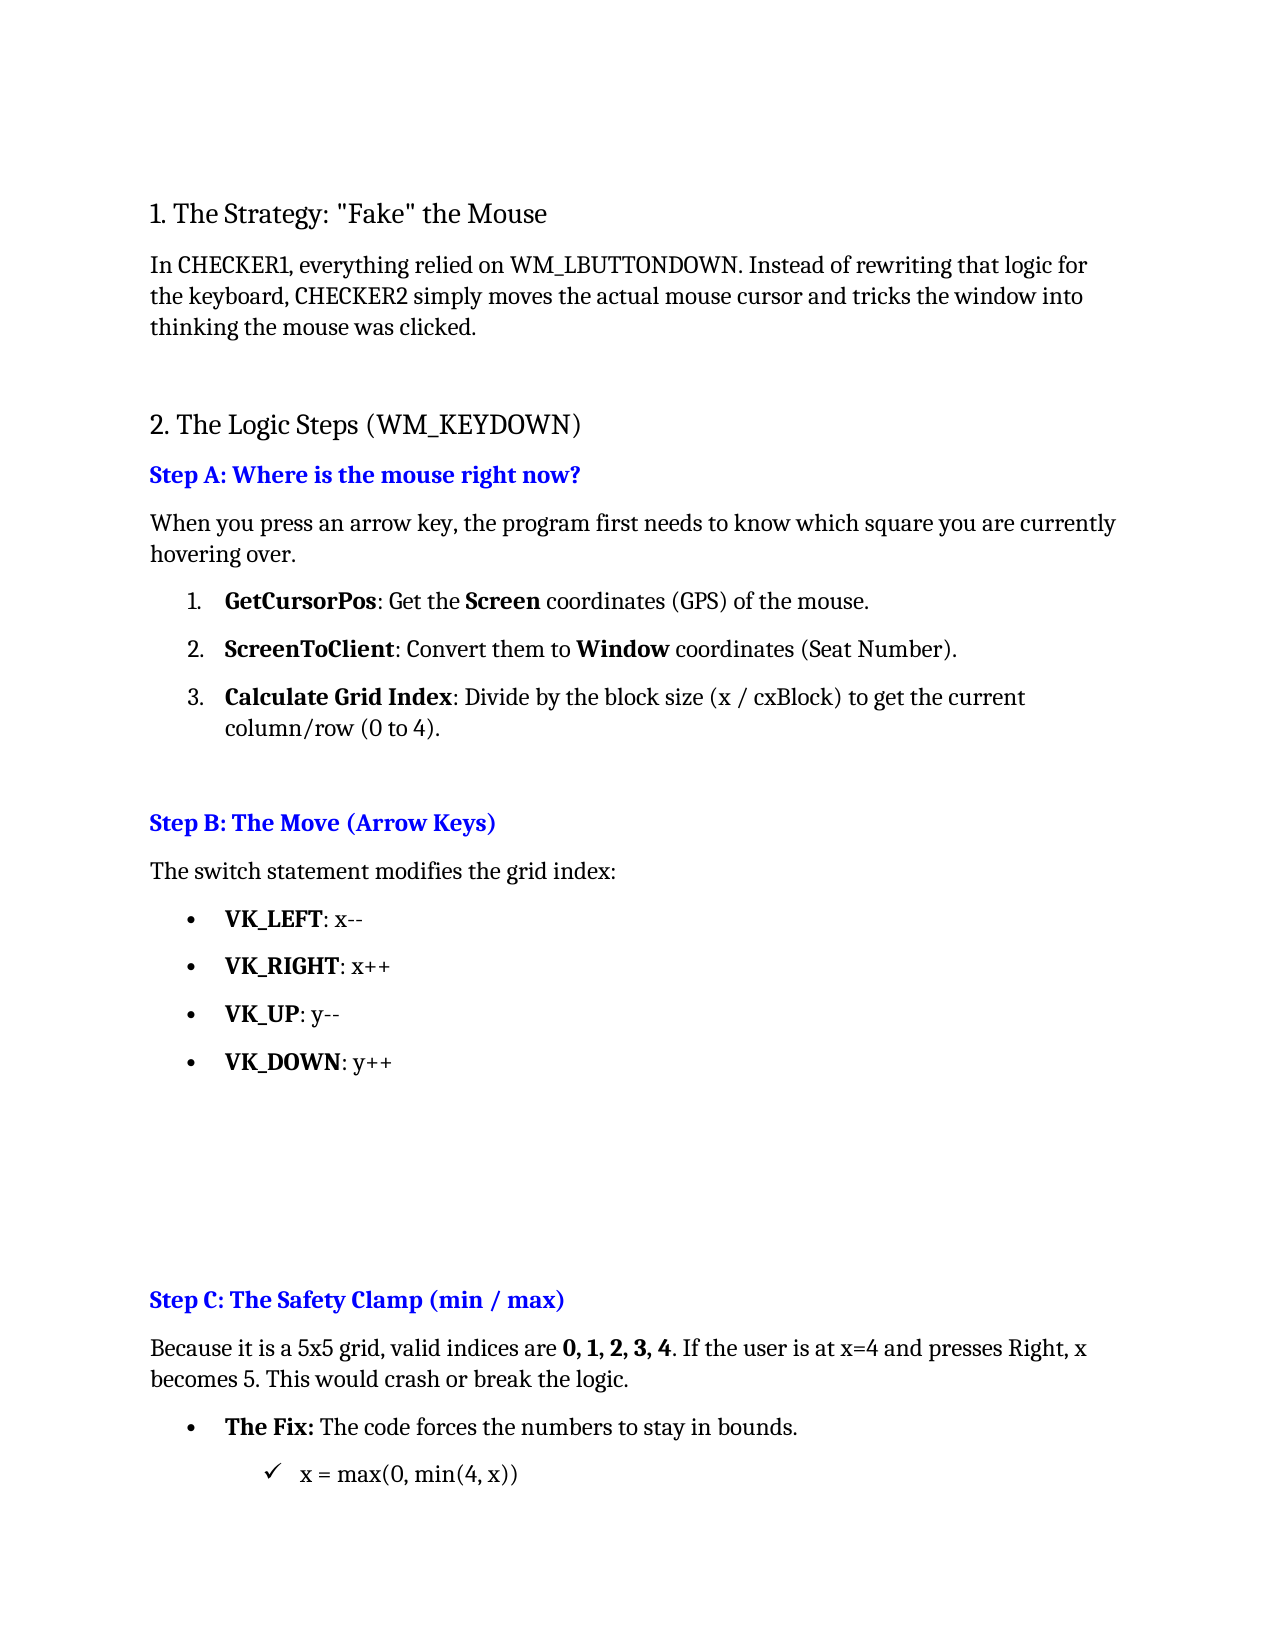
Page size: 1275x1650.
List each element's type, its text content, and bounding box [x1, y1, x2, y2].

text Step B: The Move (Arrow Keys) [150, 809, 1125, 838]
list VK_RIGHT: x++ [187, 952, 1125, 981]
text Step A: Where is the mouse right now? [150, 461, 1125, 489]
list The Fix: The code forces the numbers to stay in bounds. [187, 1413, 1125, 1441]
list GetCursorPos: Get the Screen coordinates (GPS) of the mouse. [187, 587, 1125, 616]
text In CHECKER1, everything relied on WM_LBUTTONDOWN. Instead of rewriting that logic for the keyboard, CHECKER2 simply moves the actual mouse cursor and tricks the window into thinking the mouse was clicked. [150, 251, 1125, 341]
text Step C: The Safety Clamp (min / max) [150, 1286, 1125, 1315]
text When you press an arrow key, the program first needs to know which square you are currently hovering over. [150, 508, 1125, 568]
text 2. The Logic Steps (WM_KEYDOWN) [150, 408, 1125, 442]
list VK_DOWN: y++ [187, 1048, 1125, 1076]
list x = max(0, min(4, x)) [262, 1460, 1125, 1489]
text The switch statement modifies the grid index: [150, 857, 1125, 886]
list ScreenToClient: Convert them to Window coordinates (Seat Number). [187, 635, 1125, 664]
list Calculate Grid Index: Divide by the block size (x / cxBlock) to get the current column/row (0 to 4). [187, 683, 1125, 742]
text Because it is a 5x5 grid, valid indices are 0, 1, 2, 3, 4. If the user is at x=4 and presses Right, x becomes 5. This would crash or break the logic. [150, 1334, 1125, 1394]
text 1. The Strategy: "Fake" the Mouse [150, 198, 1125, 231]
list VK_LEFT: x-- [187, 904, 1125, 933]
list VK_UP: y-- [187, 1000, 1125, 1029]
